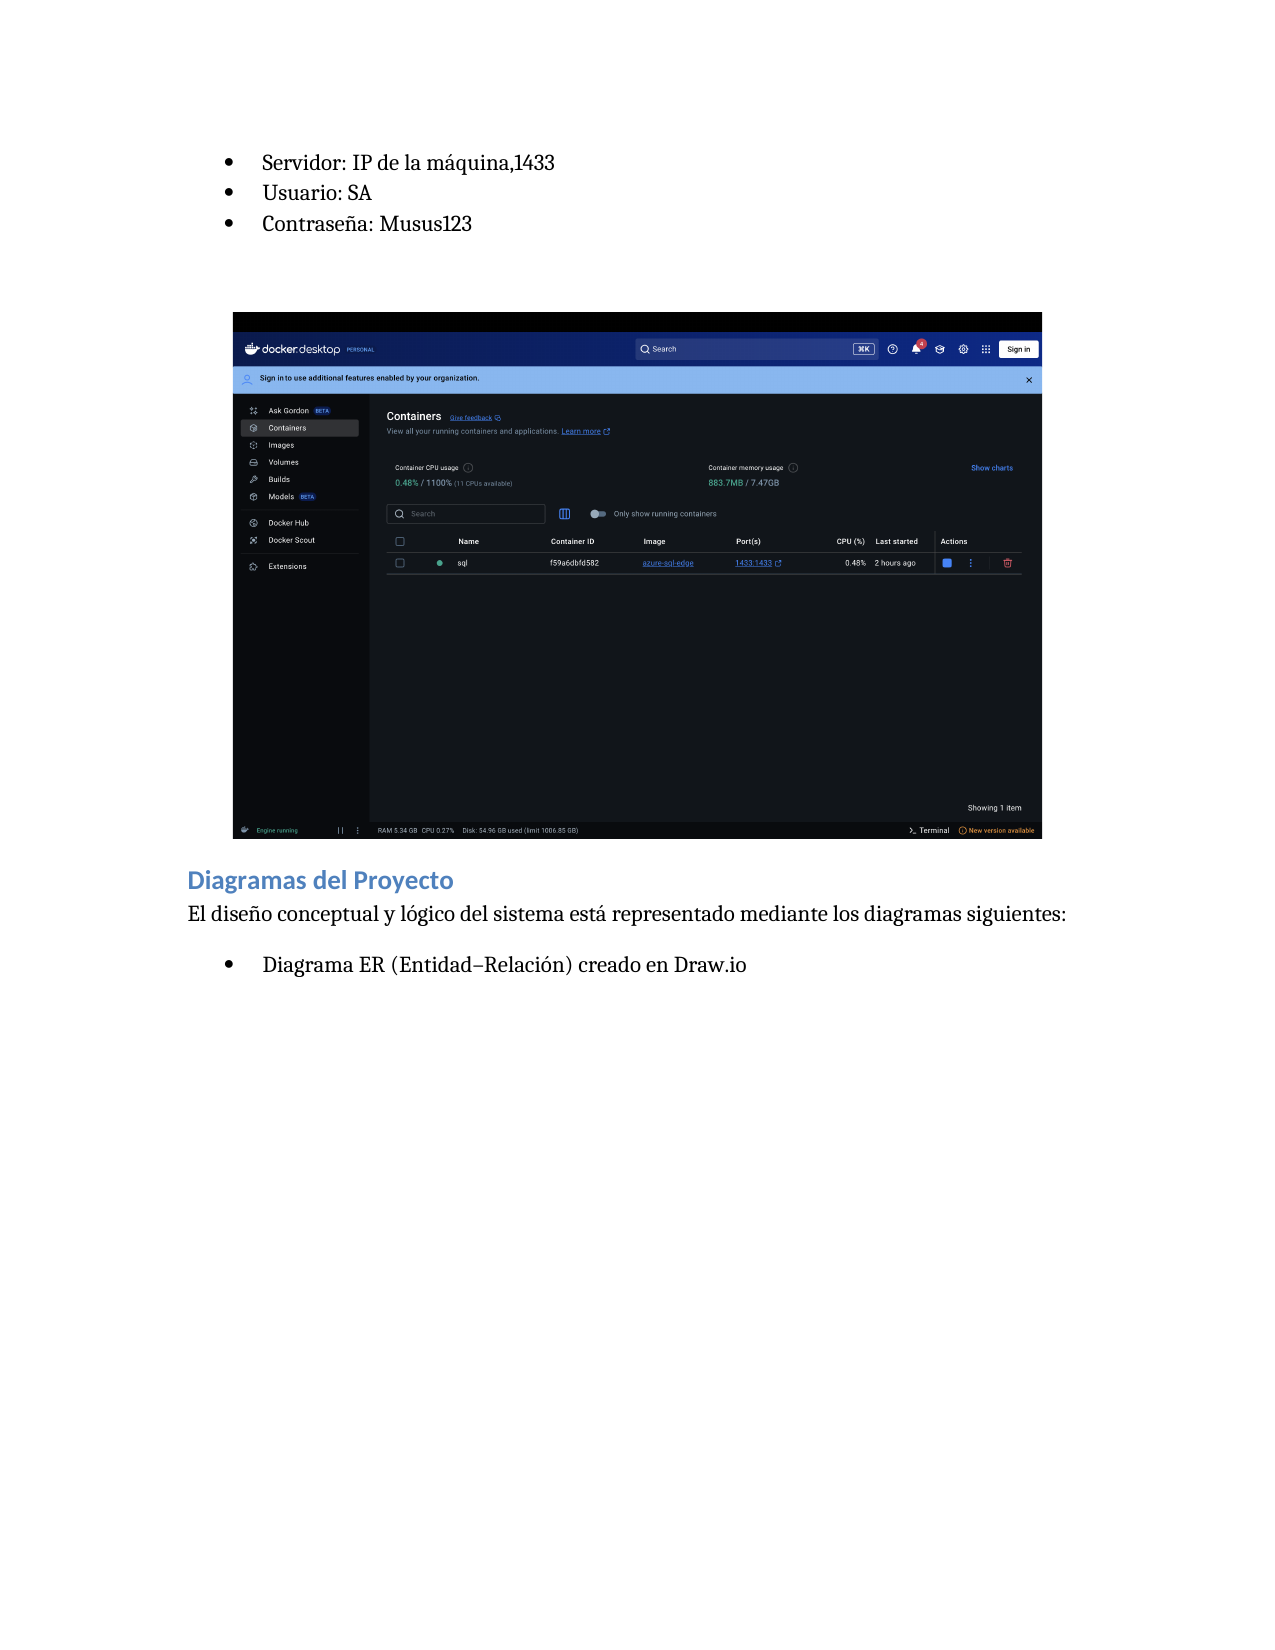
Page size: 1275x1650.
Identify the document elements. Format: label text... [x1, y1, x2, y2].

list Servidor: IP de la máquina,1433 [225, 150, 1087, 176]
text El diseño conceptual y lógico del sistema está representado mediante los diagramas siguientes: [187, 901, 1087, 927]
list Diagrama ER (Entidad–Relación) creado en Draw.io [225, 952, 1087, 978]
list Contraseña: Musus123 [225, 210, 1087, 237]
subtitle Diagramas del Proyecto [187, 863, 1087, 896]
picture [232, 312, 1043, 839]
list Usuario: SA [225, 180, 1087, 207]
